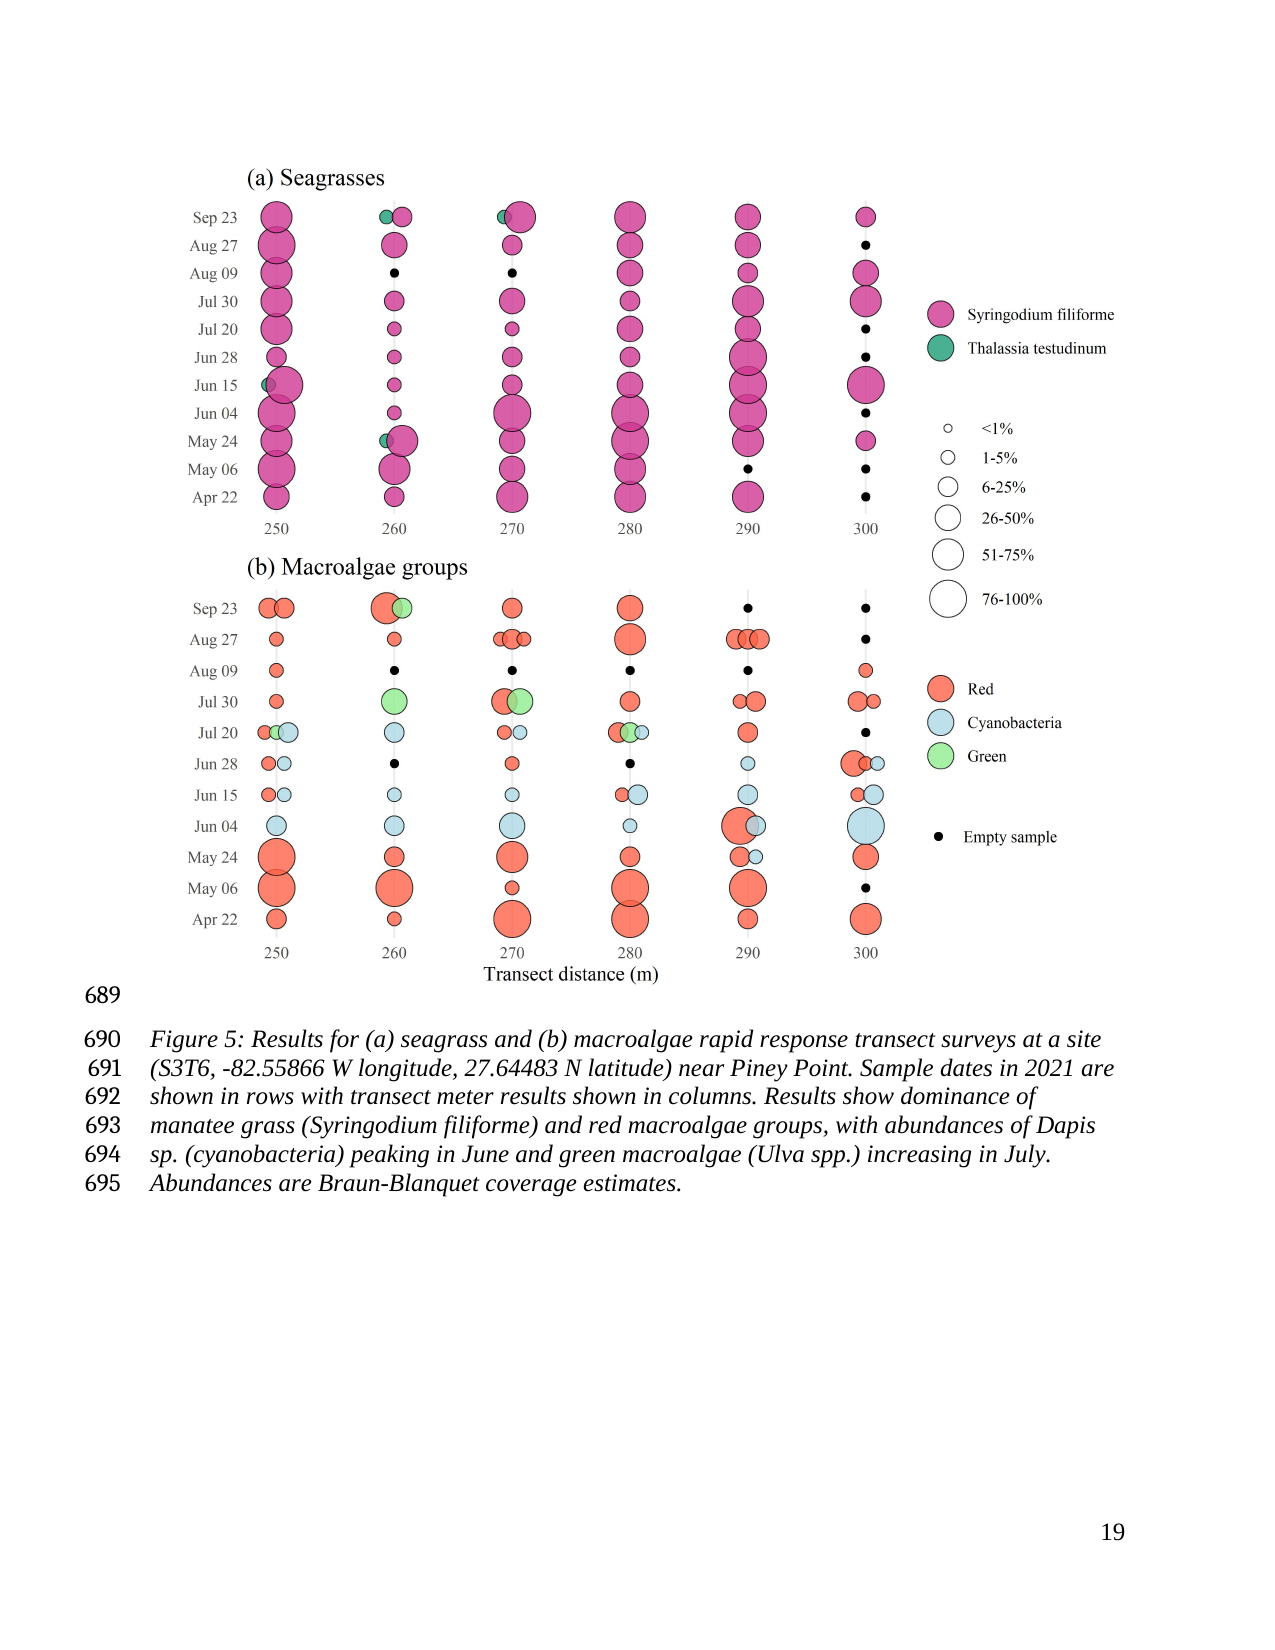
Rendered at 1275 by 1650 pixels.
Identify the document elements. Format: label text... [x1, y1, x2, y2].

picture [168, 150, 1144, 1004]
text Figure 5: Results for (a) seagrass and (b) macroalgae rapid response transect surveys at a site (S3T6, -82.55866 W longitude, 27.64483 N latitude) near Piney Point. Sample dates in 2021 are shown in rows with transect meter results shown in columns. Results show dominance of manatee grass (Syringodium filiforme) and red macroalgae groups, with abundances of Dapis sp. (cyanobacteria) peaking in June and green macroalgae (Ulva spp.) increasing in July. Abundances are Braun-Blanquet coverage estimates. [150, 1024, 1125, 1196]
